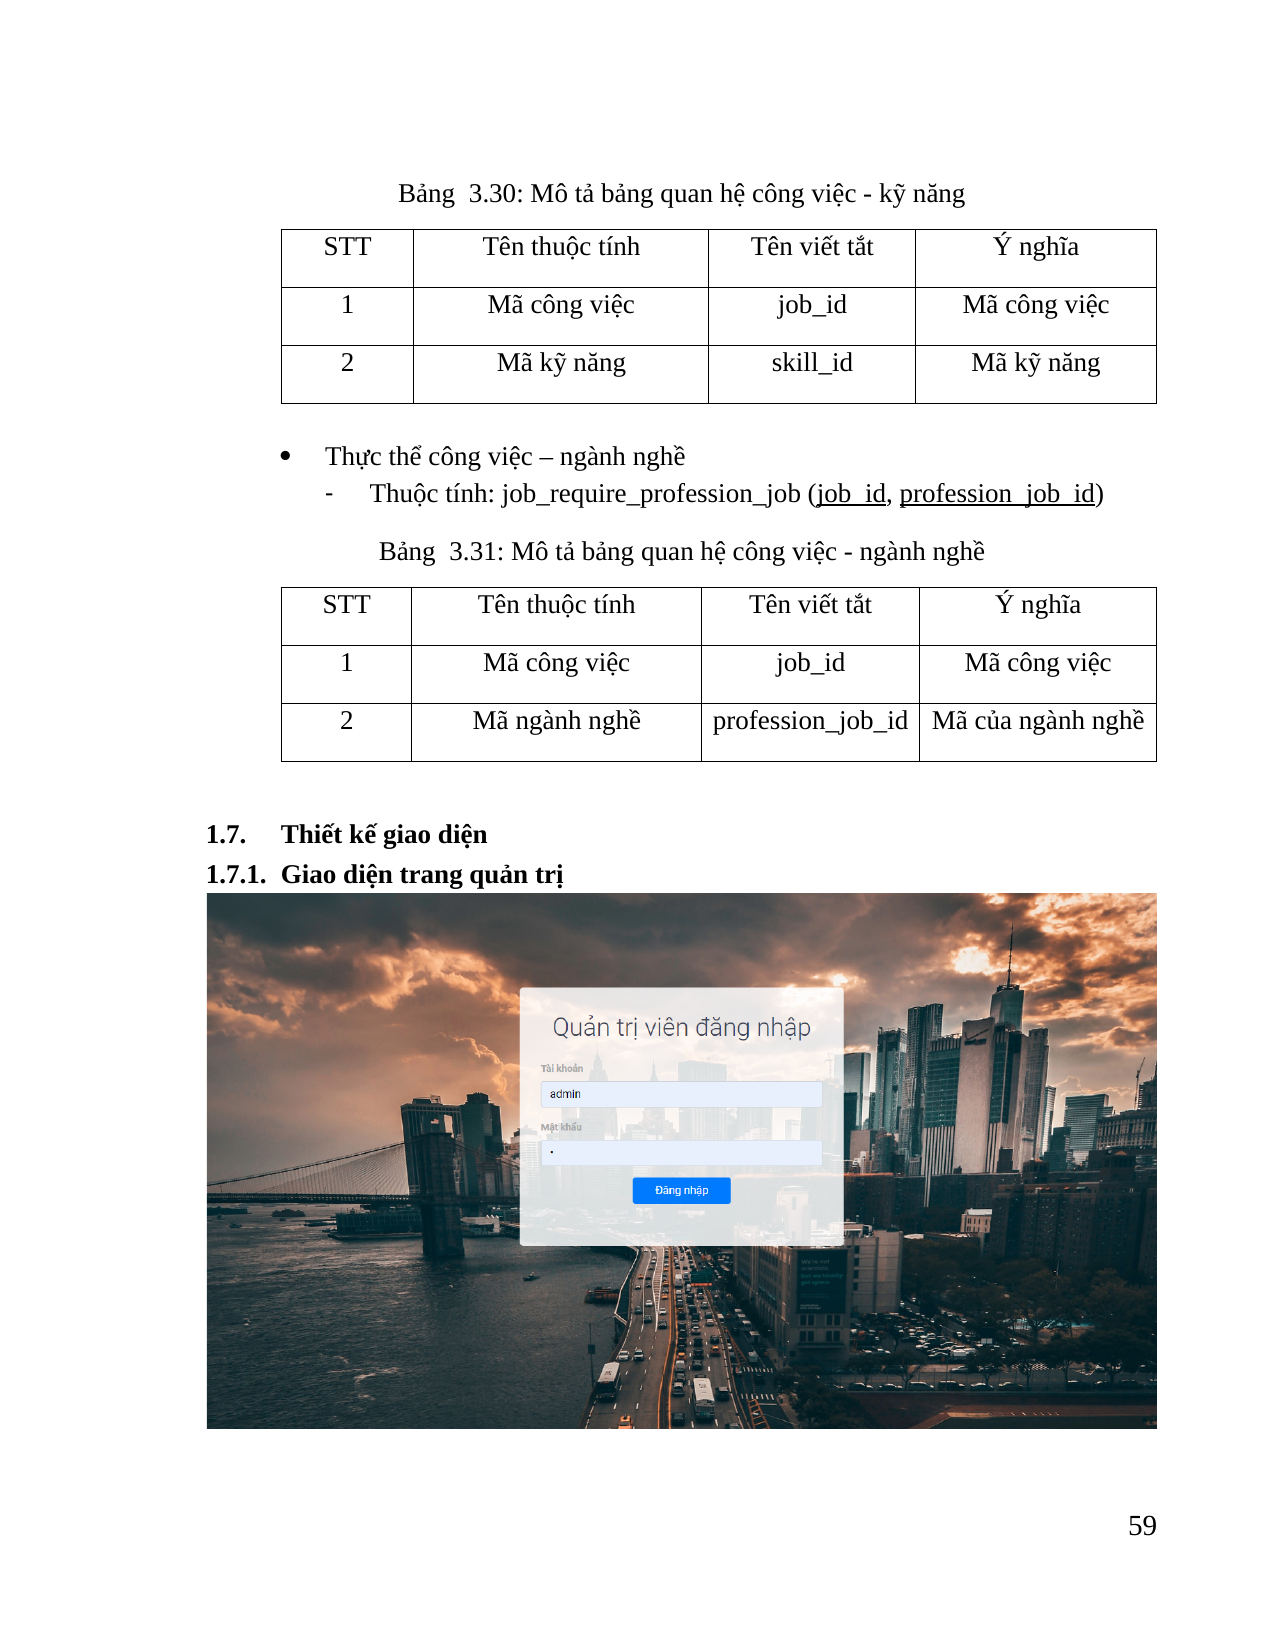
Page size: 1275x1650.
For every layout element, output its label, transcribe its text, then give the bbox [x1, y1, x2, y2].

table_header STT [282, 588, 411, 645]
table_cell 2 [282, 346, 413, 403]
picture [206, 893, 1157, 1429]
table_header Ý nghĩa [920, 588, 1156, 645]
subtitle Giao diện trang quản trị [206, 858, 1157, 889]
table_cell 2 [282, 704, 411, 761]
table_cell 1 [282, 646, 411, 703]
table_cell 1 [282, 288, 413, 345]
table_cell Mã ngành nghề [412, 704, 701, 761]
table_header Tên viết tắt [702, 588, 919, 645]
table_cell skill_id [709, 346, 915, 403]
list Thuộc tính: job_require_profession_job (job_id, profession_job_id) [325, 476, 1157, 509]
table_cell profession_job_id [702, 704, 919, 761]
table_header STT [282, 230, 413, 287]
table_cell job_id [709, 288, 915, 345]
table_cell Mã công việc [414, 288, 708, 345]
subtitle Thiết kế giao diện [206, 818, 1157, 849]
table_cell job_id [702, 646, 919, 703]
table_header Ý nghĩa [916, 230, 1156, 287]
table_cell Mã kỹ năng [414, 346, 708, 403]
table_header Tên viết tắt [709, 230, 915, 287]
list Thực thể công việc – ngành nghề [281, 440, 1157, 471]
table_cell Mã kỹ năng [916, 346, 1156, 403]
table_cell Mã công việc [412, 646, 701, 703]
table_header Tên thuộc tính [412, 588, 701, 645]
table_cell Mã công việc [920, 646, 1156, 703]
table_header Tên thuộc tính [414, 230, 708, 287]
table_cell Mã của ngành nghề [920, 704, 1156, 761]
table_cell Mã công việc [916, 288, 1156, 345]
